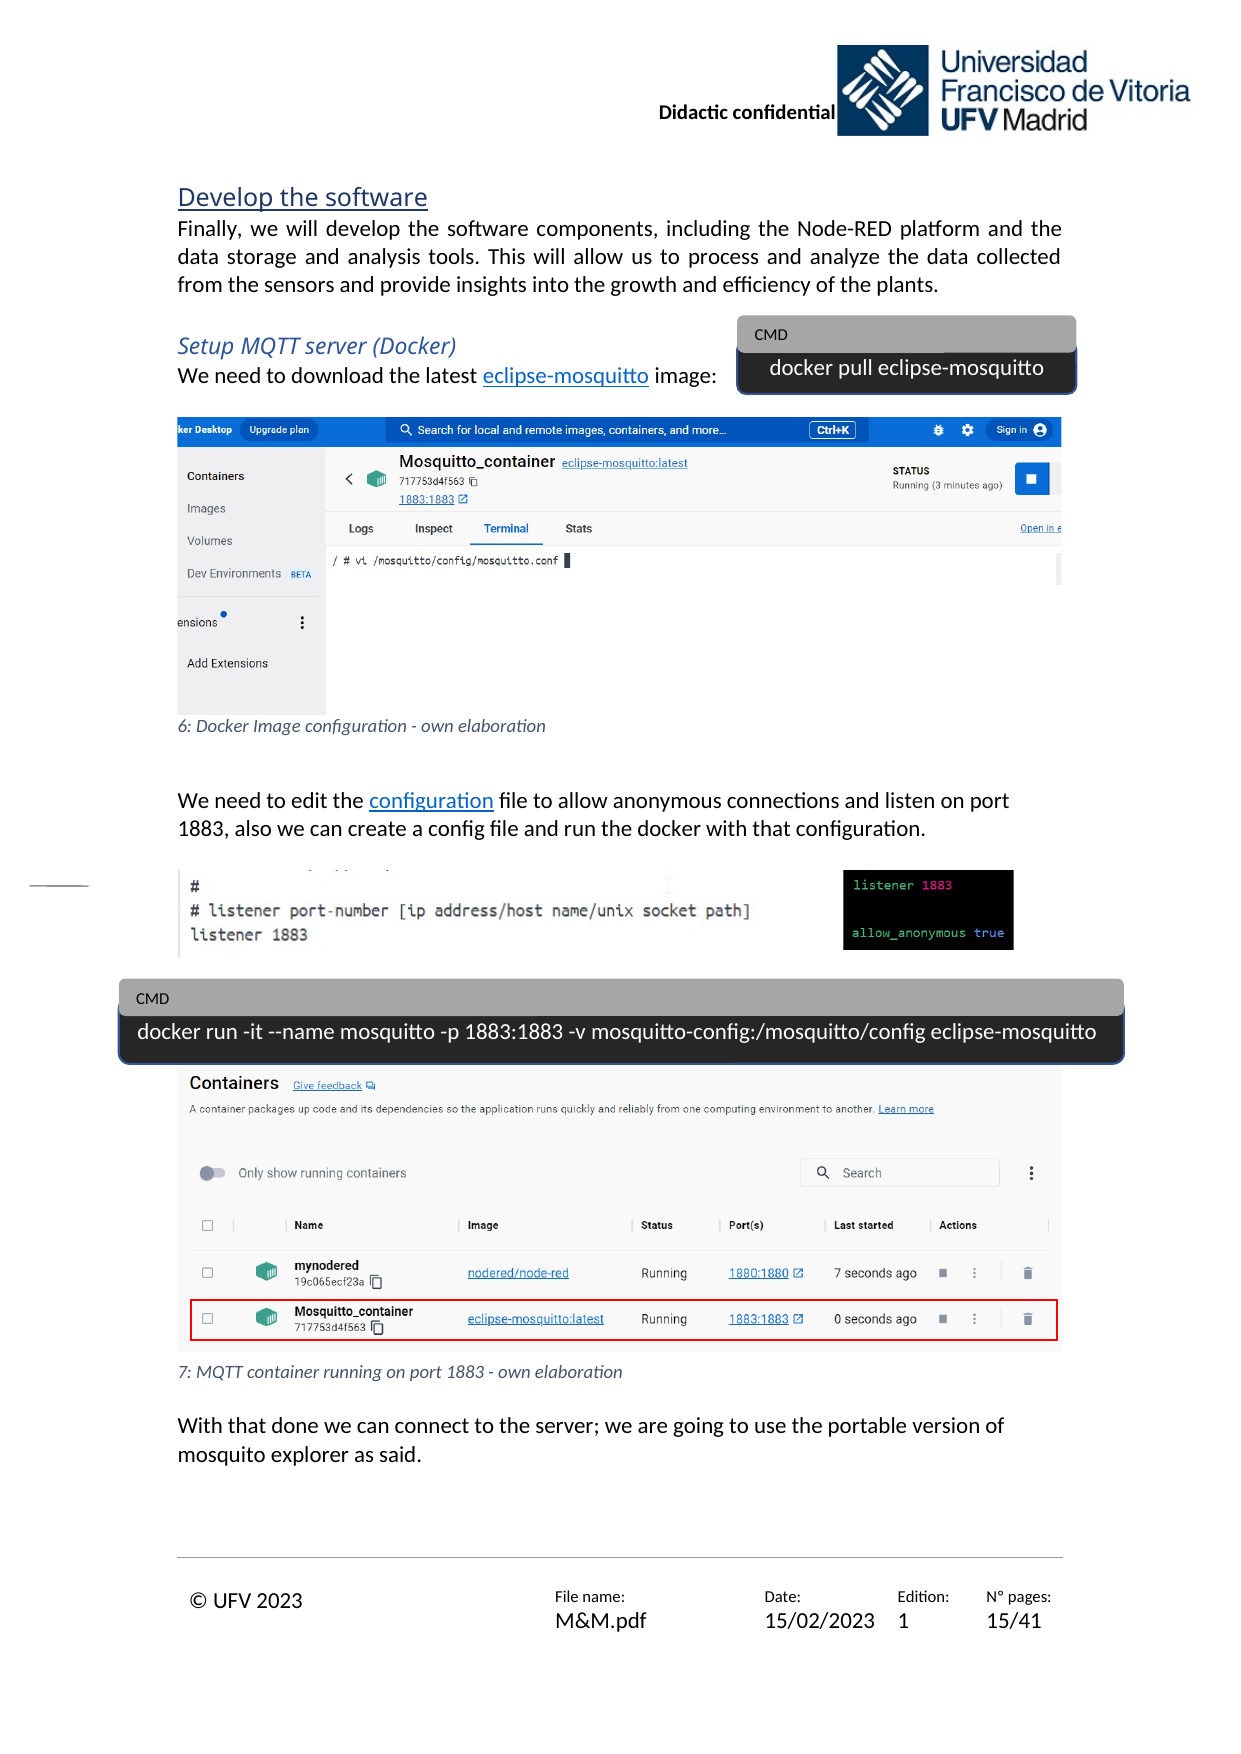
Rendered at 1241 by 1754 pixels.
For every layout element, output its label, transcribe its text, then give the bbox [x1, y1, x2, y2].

text We need to download the latest eclipse-mosquitto image: [177, 361, 736, 389]
subtitle Develop the software [177, 180, 1063, 214]
subtitle Setup MQTT server (Docker) [177, 330, 737, 361]
picture [177, 1065, 1062, 1352]
text Finally, we will develop the software components, including the Node-RED platform and the data storage and analysis tools. This will allow us to process and analyze the data collected from the sensors and provide insights into the growth and efficiency of the plants. [177, 214, 1063, 298]
picture [837, 45, 1213, 136]
text We need to edit the configuration file to allow anonymous connections and listen on port 1883, also we can create a config file and run the docker with that configuration. [177, 786, 1063, 842]
text With that done we can connect to the server; we are going to use the portable version of mosquito explorer as said. [177, 1412, 1063, 1468]
picture [177, 870, 1063, 958]
picture [177, 417, 1062, 715]
text 6: Docker Image configuration - own elaboration [177, 714, 1063, 737]
